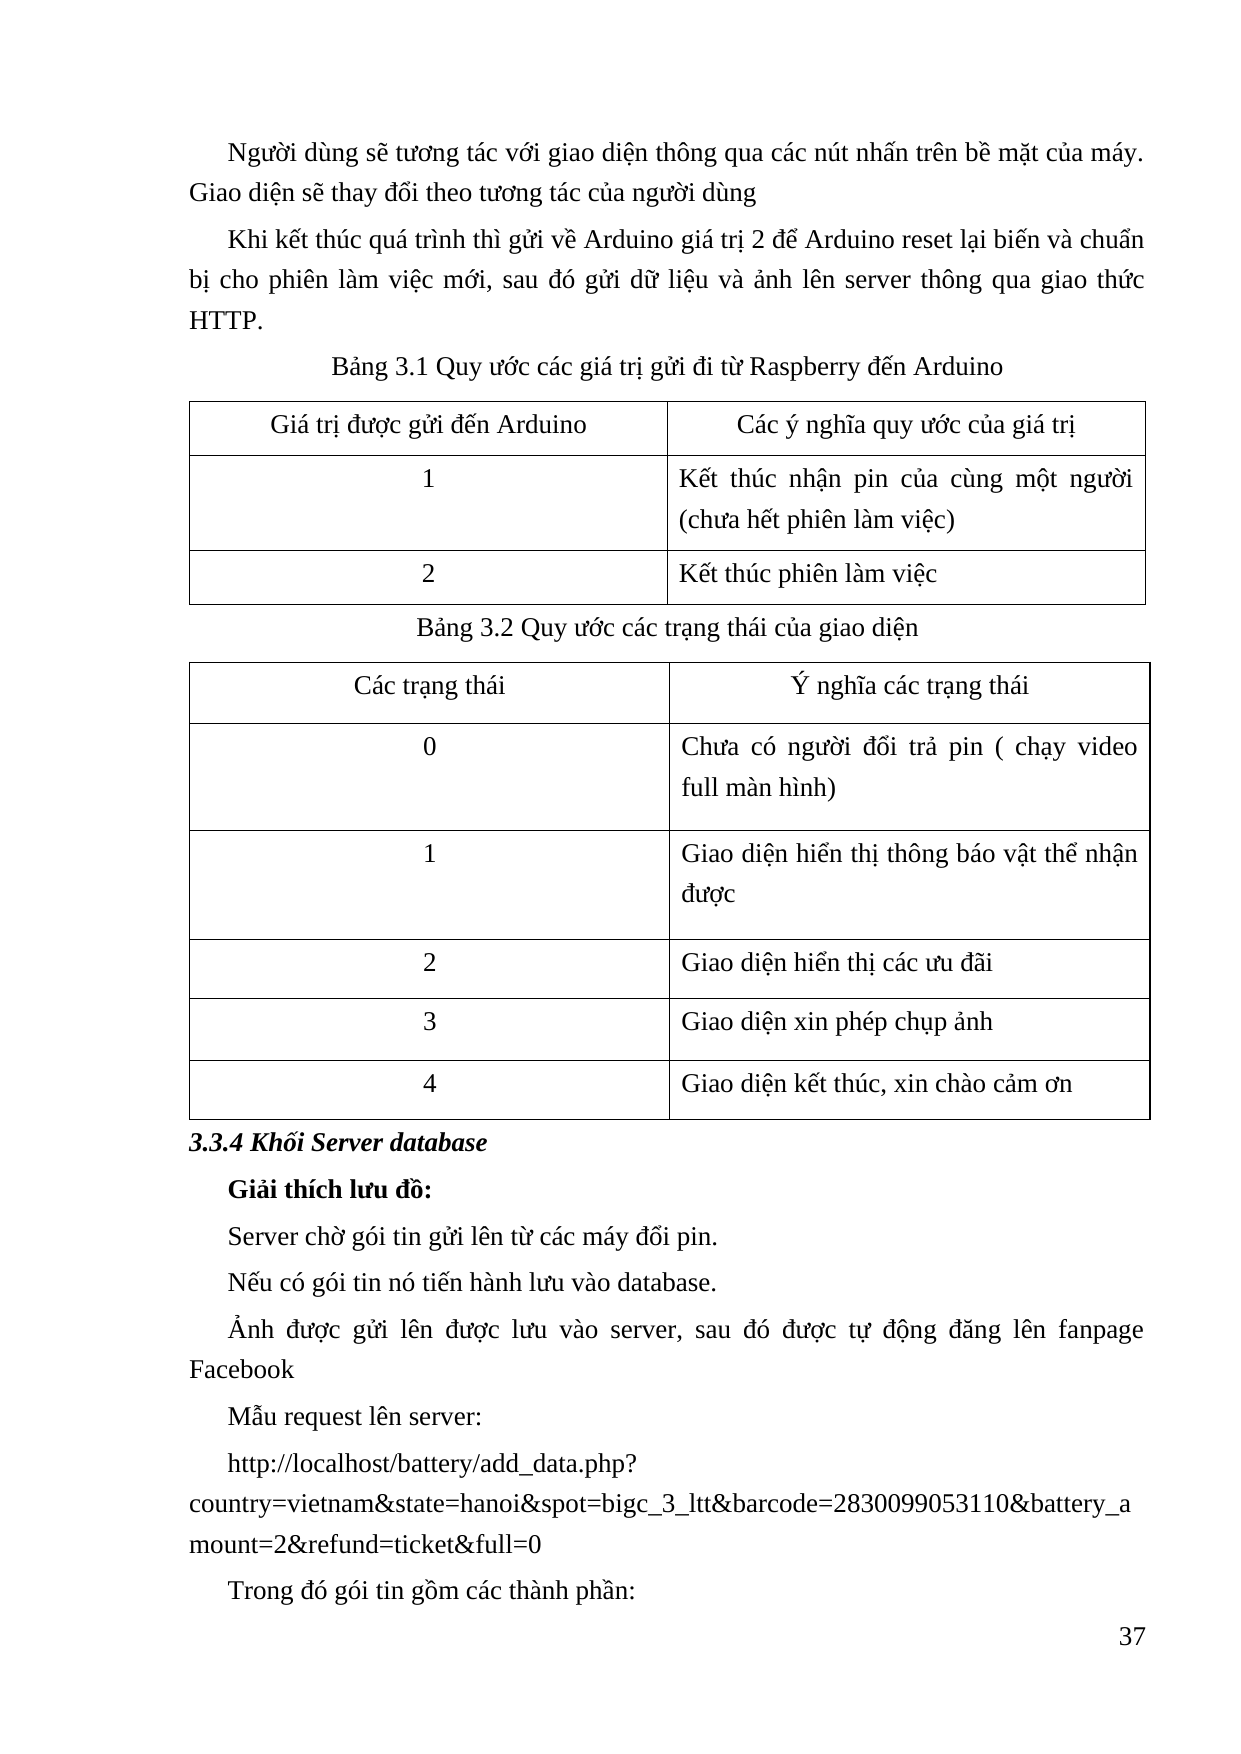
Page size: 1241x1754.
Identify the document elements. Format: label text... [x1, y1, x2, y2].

table_header Ý nghĩa các trạng thái [670, 663, 1149, 723]
text Mẫu request lên server: [189, 1400, 1146, 1431]
subtitle Khối Server database [189, 1127, 1146, 1158]
table_cell 2 [190, 551, 667, 603]
table_cell 1 [190, 831, 669, 938]
text Server chờ gói tin gửi lên từ các máy đổi pin. [189, 1220, 1146, 1251]
table_cell Chưa có người đổi trả pin ( chạy video full màn hình) [670, 724, 1149, 830]
table_cell Kết thúc phiên làm việc [668, 551, 1145, 603]
text http://localhost/battery/add_data.php?country=vietnam&state=hanoi&spot=bigc_3_ltt&barcode=2830099053110&battery_amount=2&refund=ticket&full=0 [189, 1447, 1146, 1559]
text Người dùng sẽ tương tác với giao diện thông qua các nút nhấn trên bề mặt của máy. Giao diện sẽ thay đổi theo tương tác của người dùng [189, 136, 1146, 207]
table_cell 1 [190, 456, 667, 549]
text Ảnh được gửi lên được lưu vào server, sau đó được tự động đăng lên fanpage Facebook [189, 1313, 1146, 1385]
table_cell Giao diện kết thúc, xin chào cảm ơn [670, 1061, 1149, 1119]
text Trong đó gói tin gồm các thành phần: [189, 1574, 1146, 1606]
table_header Giá trị được gửi đến Arduino [190, 402, 667, 455]
table_cell Giao diện xin phép chụp ảnh [670, 999, 1149, 1059]
table_cell 4 [190, 1061, 669, 1119]
text Giải thích lưu đồ: [189, 1173, 1146, 1204]
table_cell 2 [190, 940, 669, 998]
table_cell Giao diện hiển thị các ưu đãi [670, 940, 1149, 998]
table_cell Kết thúc nhận pin của cùng một người (chưa hết phiên làm việc) [668, 456, 1145, 549]
subtitle Quy ước các giá trị gửi đi từ Raspberry đến Arduino [189, 350, 1146, 382]
table_cell 0 [190, 724, 669, 830]
table_cell Giao diện hiển thị thông báo vật thể nhận được [670, 831, 1149, 938]
text Nếu có gói tin nó tiến hành lưu vào database. [189, 1267, 1146, 1298]
table_cell 3 [190, 999, 669, 1059]
table_header Các ý nghĩa quy ước của giá trị [668, 402, 1145, 455]
subtitle Quy ước các trạng thái của giao diện [189, 611, 1146, 642]
text Khi kết thúc quá trình thì gửi về Arduino giá trị 2 để Arduino reset lại biến và chuẩn bị cho phiên làm việc mới, sau đó gửi dữ liệu và ảnh lên server thông qua giao thức HTTP. [189, 223, 1146, 335]
table_header Các trạng thái [190, 663, 669, 723]
